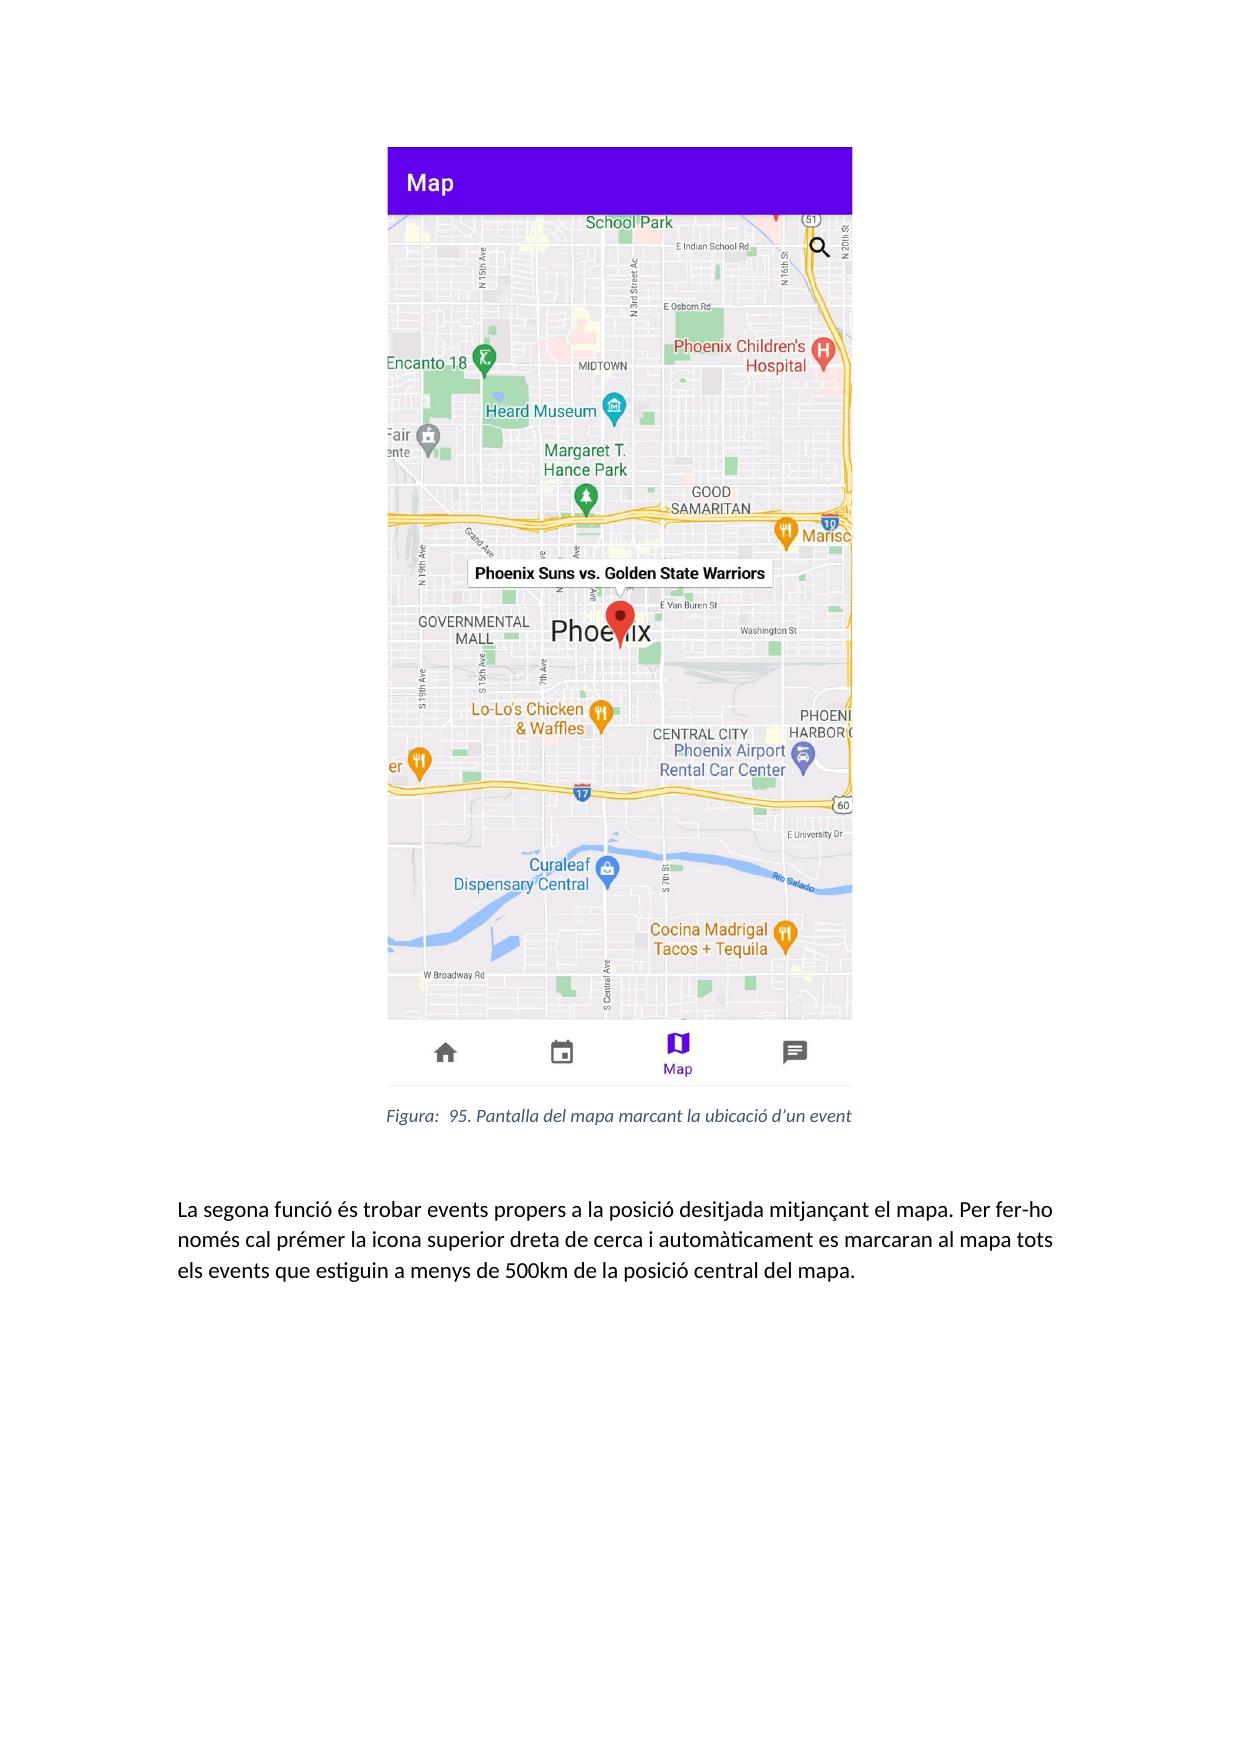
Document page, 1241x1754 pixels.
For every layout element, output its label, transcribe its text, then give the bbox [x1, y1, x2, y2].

text La segona funció és trobar events propers a la posició desitjada mitjançant el mapa. Per fer-ho només cal prémer la icona superior dreta de cerca i automàticament es marcaran al mapa tots els events que estiguin a menys de 500km de la posició central del mapa. [177, 1195, 1063, 1284]
text Figura: 95. Pantalla del mapa marcant la ubicació d’un event [177, 1105, 1063, 1128]
picture [387, 147, 853, 1086]
